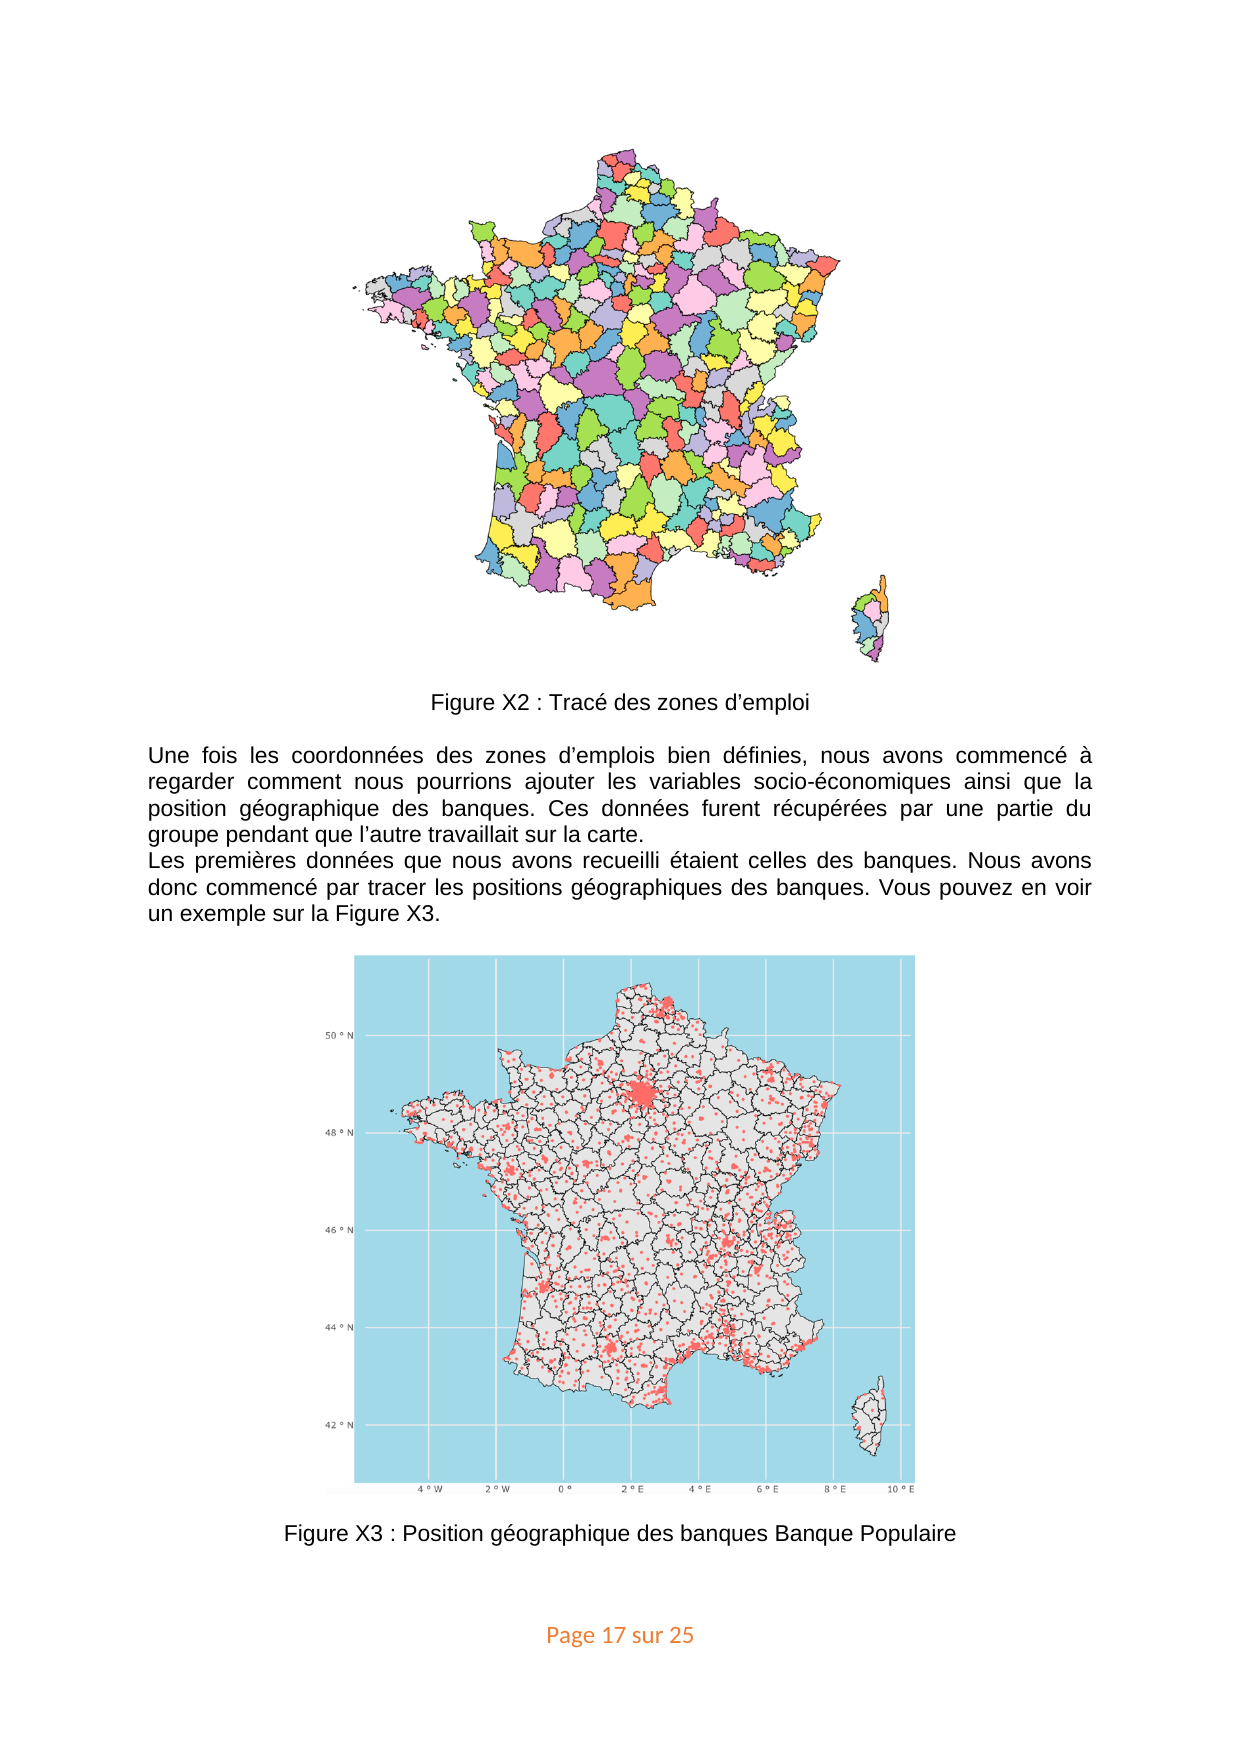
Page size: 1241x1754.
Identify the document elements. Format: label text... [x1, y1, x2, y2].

picture [325, 952, 915, 1494]
text Une fois les coordonnées des zones d’emplois bien définies, nous avons commencé à regarder comment nous pourrions ajouter les variables socio-économiques ainsi que la position géographique des banques. Ces données furent récupérées par une partie du groupe pendant que l’autre travaillait sur la carte. [148, 742, 1093, 847]
text Figure X2 : Tracé des zones d’emploi [148, 689, 1093, 716]
picture [350, 147, 890, 663]
text Figure X3 : Position géographique des banques Banque Populaire [148, 1520, 1093, 1547]
text Les premières données que nous avons recueilli étaient celles des banques. Nous avons donc commencé par tracer les positions géographiques des banques. Vous pouvez en voir un exemple sur la Figure X3. [148, 847, 1093, 926]
